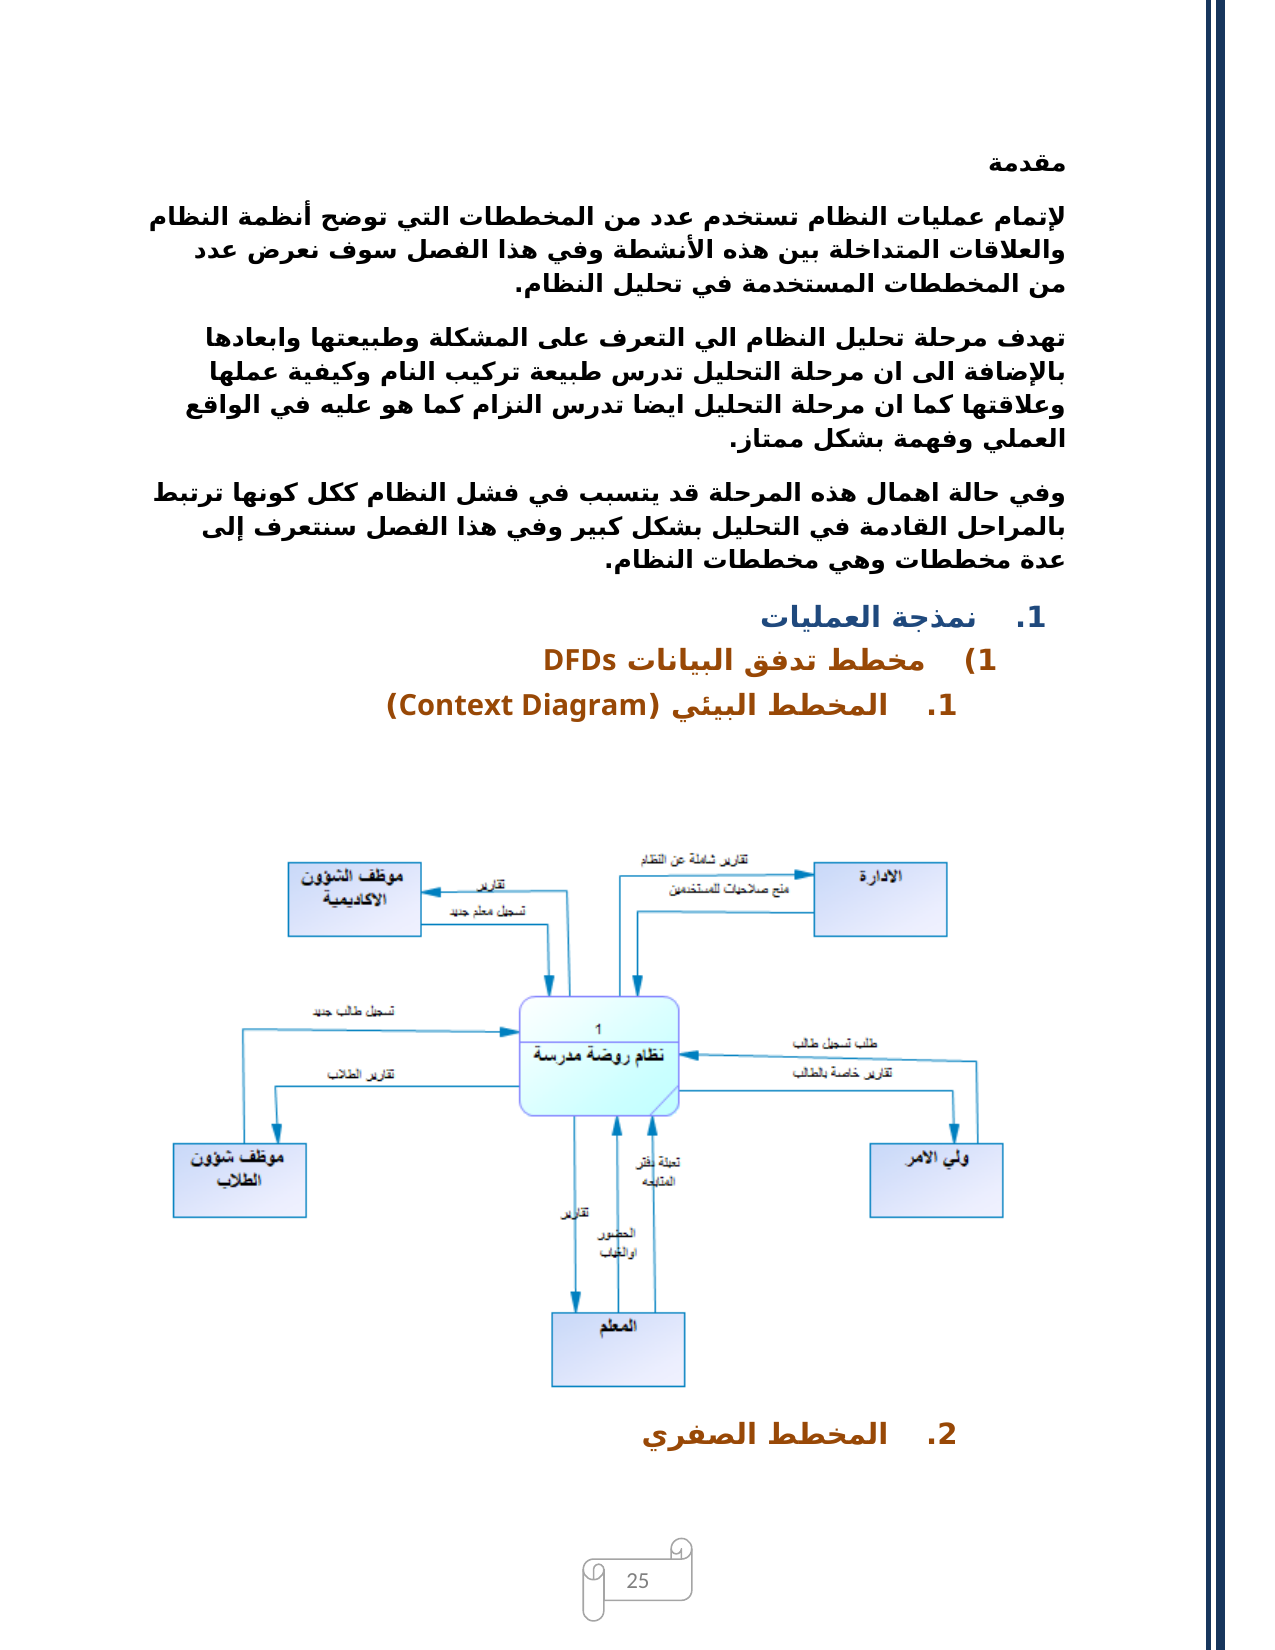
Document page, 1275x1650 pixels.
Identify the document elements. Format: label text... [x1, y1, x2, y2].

text مقدمة [148, 148, 1067, 177]
picture [141, 775, 1058, 1414]
text وفي حالة اهمال هذه المرحلة قد يتسبب في فشل النظام ككل كونها ترتبط بالمراحل القادمة في التحليل بشكل كبير وفي هذا الفصل سنتعرف إلى عدة مخططات وهي مخططات النظام. [148, 478, 1067, 575]
text تهدف مرحلة تحليل النظام الي التعرف على المشكلة وطبيعتها وابعادها بالإضافة الى ان مرحلة التحليل تدرس طبيعة تركيب النام وكيفية عملها وعلاقتها كما ان مرحلة التحليل ايضا تدرس النزام كما هو عليه في الواقع العملي وفهمة بشكل ممتاز. [148, 323, 1067, 453]
text لإتمام عمليات النظام تستخدم عدد من المخططات التي توضح أنظمة النظام والعلاقات المتداخلة بين هذه الأنشطة وفي هذا الفصل سوف نعرض عدد من المخططات المستخدمة في تحليل النظام. [148, 202, 1067, 298]
list نمذجة العمليات [148, 600, 1015, 634]
list المخطط الصفري [148, 1417, 926, 1451]
list المخطط البيئي (Context Diagram) [148, 684, 926, 724]
list مخطط تدفق البيانات DFDs [148, 639, 963, 679]
